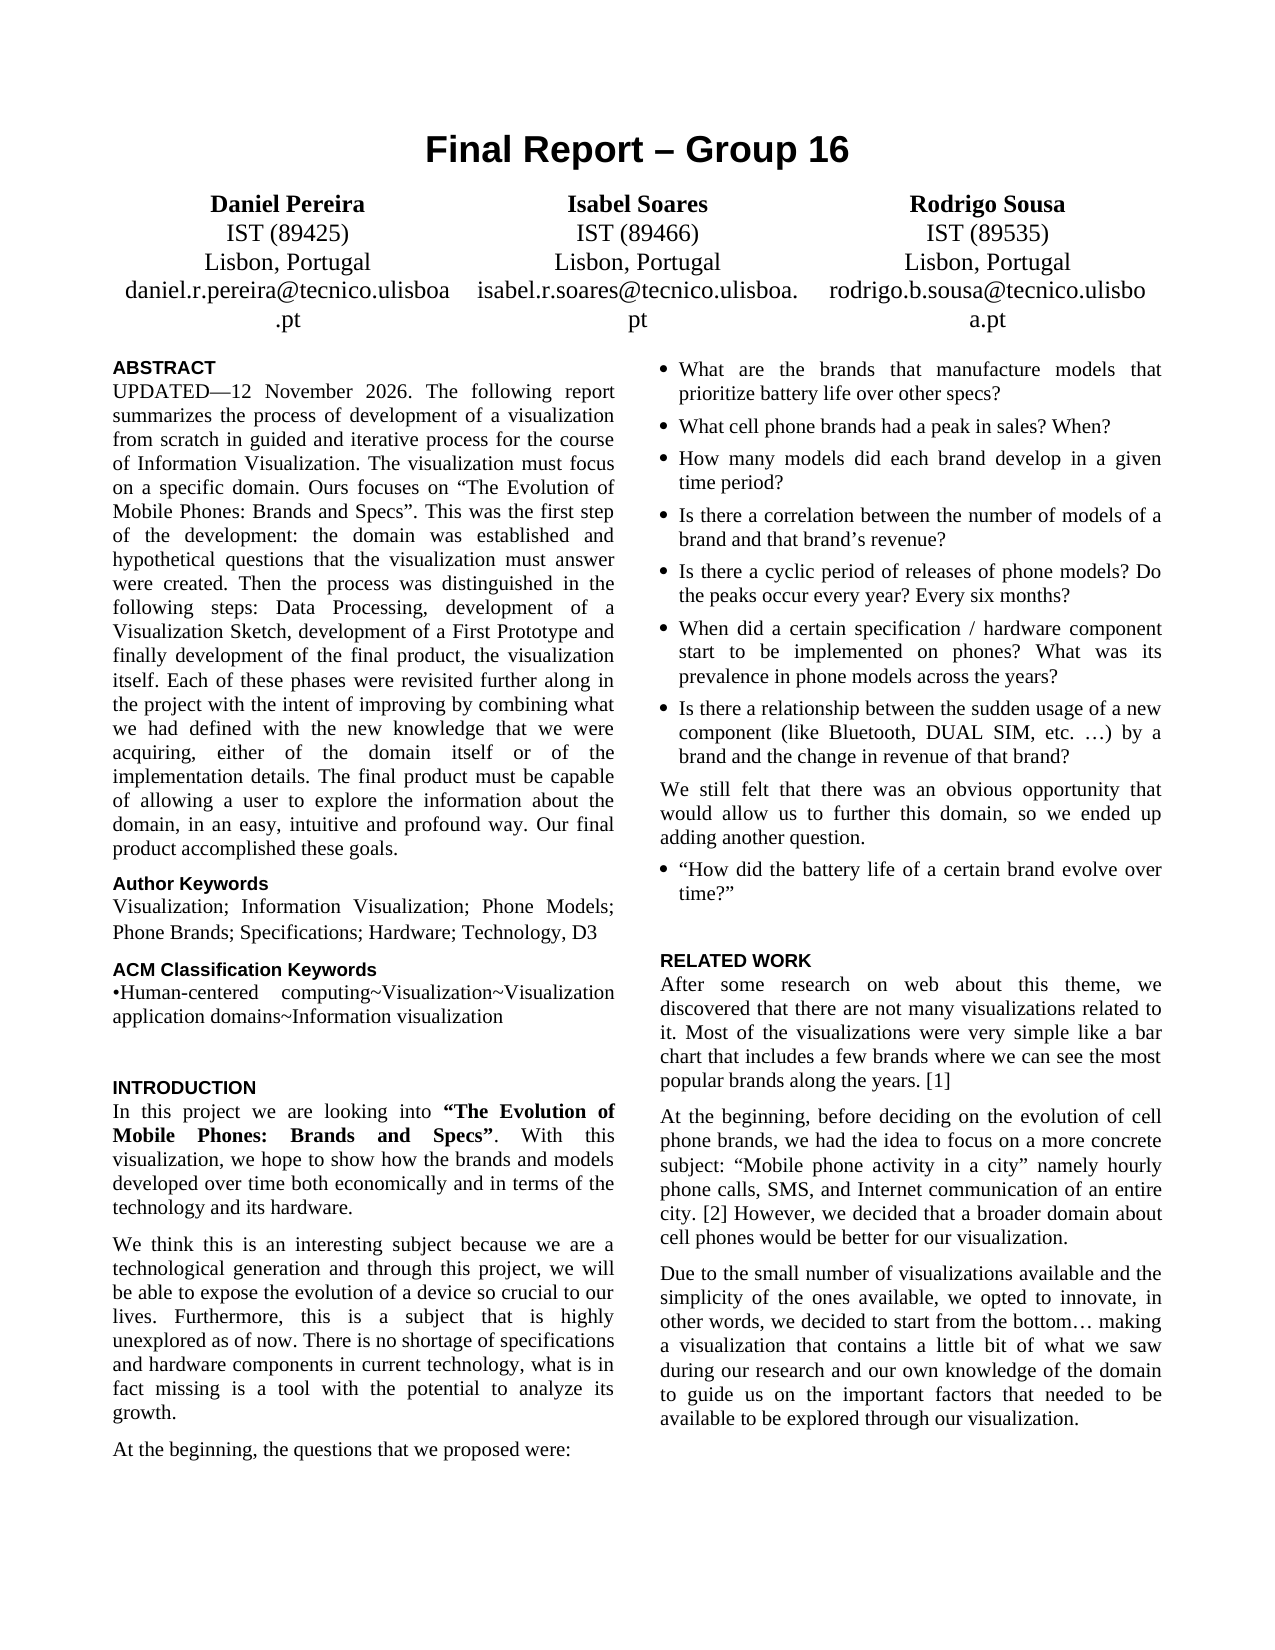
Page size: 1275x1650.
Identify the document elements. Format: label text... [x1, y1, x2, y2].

subtitle Related work [660, 950, 1162, 972]
title Final Report – Group 16 [112, 127, 1162, 171]
text How many models did each brand develop in a given time period? [660, 446, 1162, 494]
text At the beginning, the questions that we proposed were: [112, 1437, 615, 1461]
table_header Isabel Soares IST (89466) Lisbon, Portugal isabel.r.soares@tecnico.ulisboa.pt [463, 189, 812, 333]
text At the beginning, before deciding on the evolution of cell phone brands, we had the idea to focus on a more concrete subject: “Mobile phone activity in a city” namely hourly phone calls, SMS, and Internet communication of an entire city. [2] However, we decided that a broader domain about cell phones would be better for our visualization. [660, 1104, 1162, 1249]
text We think this is an interesting subject because we are a technological generation and through this project, we will be able to expose the evolution of a device so crucial to our lives. Furthermore, this is a subject that is highly unexplored as of now. There is no shortage of specifications and hardware components in current technology, what is in fact missing is a tool with the potential to analyze its growth. [112, 1232, 615, 1424]
subtitle ACM Classification Keywords [112, 958, 615, 980]
text Is there a cyclic period of releases of phone models? Do the peaks occur every year? Every six months? [660, 559, 1162, 607]
text What cell phone brands had a peak in sales? When? [660, 414, 1162, 438]
subtitle Abstract [112, 357, 615, 379]
subtitle Author Keywords [112, 872, 615, 894]
text Is there a correlation between the number of models of a brand and that brand’s revenue? [660, 502, 1162, 551]
text After some research on web about this theme, we discovered that there are not many visualizations related to it. Most of the visualizations were very simple like a bar chart that includes a few brands where we can see the most popular brands along the years. [1] [660, 972, 1162, 1092]
list We still felt that there was an obvious opportunity that would allow us to further this domain, so we ended up adding another question. [660, 776, 1162, 849]
text •Human-centered computing~Visualization~Visualization application domains~Information visualization [112, 980, 615, 1028]
text In this project we are looking into “The Evolution of Mobile Phones: Brands and Specs”. With this visualization, we hope to show how the brands and models developed over time both economically and in terms of the technology and its hardware. [112, 1099, 615, 1219]
text Visualization; Information Visualization; Phone Models; Phone Brands; Specifications; Hardware; Technology, D3 [112, 894, 615, 944]
text “How did the battery life of a certain brand evolve over time?” [660, 857, 1162, 905]
text UPDATED—22 December 2020. The following report summarizes the process of development of a visualization from scratch in guided and iterative process for the course of Information Visualization. The visualization must focus on a specific domain. Ours focuses on “The Evolution of Mobile Phones: Brands and Specs”. This was the first step of the development: the domain was established and hypothetical questions that the visualization must answer were created. Then the process was distinguished in the following steps: Data Processing, development of a Visualization Sketch, development of a First Prototype and finally development of the final product, the visualization itself. Each of these phases were revisited further along in the project with the intent of improving by combining what we had defined with the new knowledge that we were acquiring, either of the domain itself or of the implementation details. The final product must be capable of allowing a user to explore the information about the domain, in an easy, intuitive and profound way. Our final product accomplished these goals. [112, 379, 615, 860]
table_header Daniel Pereira IST (89425) Lisbon, Portugal daniel.r.pereira@tecnico.ulisboa.pt [113, 189, 462, 333]
text When did a certain specification / hardware component start to be implemented on phones? What was its prevalence in phone models across the years? [660, 615, 1162, 688]
text What are the brands that manufacture models that prioritize battery life over other specs? [660, 357, 1162, 405]
text Is there a relationship between the sudden usage of a new component (like Bluetooth, DUAL SIM, etc. …) by a brand and the change in revenue of that brand? [660, 696, 1162, 768]
subtitle Introduction [112, 1077, 615, 1099]
table_header Rodrigo Sousa IST (89535) Lisbon, Portugal rodrigo.b.sousa@tecnico.ulisboa.pt [813, 189, 1162, 333]
text Due to the small number of visualizations available and the simplicity of the ones available, we opted to innovate, in other words, we decided to start from the bottom… making a visualization that contains a little bit of what we saw during our research and our own knowledge of the domain to guide us on the important factors that needed to be available to be explored through our visualization. [660, 1261, 1162, 1430]
